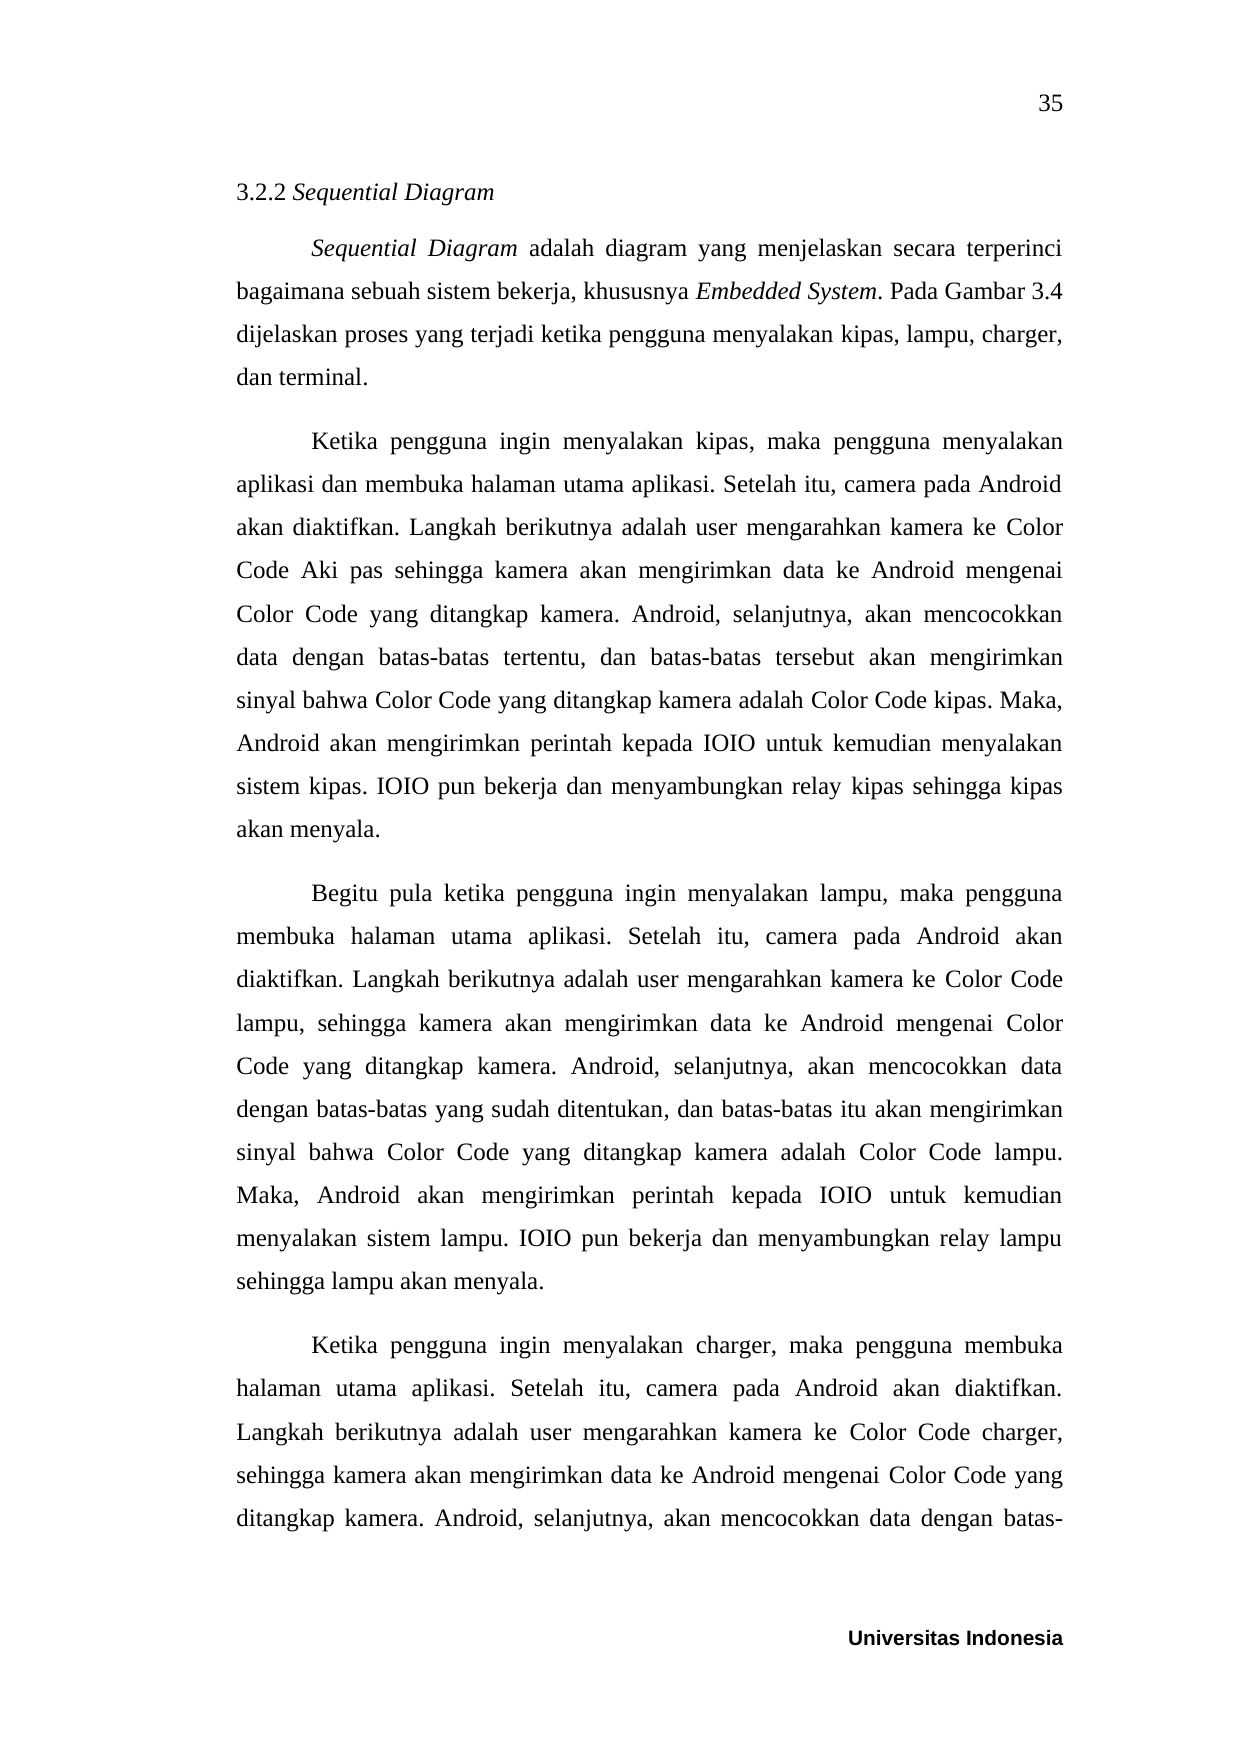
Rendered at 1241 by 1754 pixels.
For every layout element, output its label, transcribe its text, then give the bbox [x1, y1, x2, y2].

text Begitu pula ketika pengguna ingin menyalakan lampu, maka pengguna membuka halaman utama aplikasi. Setelah itu, camera pada Android akan diaktifkan. Langkah berikutnya adalah user mengarahkan kamera ke Color Code lampu, sehingga kamera akan mengirimkan data ke Android mengenai Color Code yang ditangkap kamera. Android, selanjutnya, akan mencocokkan data dengan batas-batas yang sudah ditentukan, dan batas-batas itu akan mengirimkan sinyal bahwa Color Code yang ditangkap kamera adalah Color Code lampu. Maka, Android akan mengirimkan perintah kepada IOIO untuk kemudian menyalakan sistem lampu. IOIO pun bekerja dan menyambungkan relay lampu sehingga lampu akan menyala. [236, 878, 1063, 1295]
text Ketika pengguna ingin menyalakan kipas, maka pengguna menyalakan aplikasi dan membuka halaman utama aplikasi. Setelah itu, camera pada Android akan diaktifkan. Langkah berikutnya adalah user mengarahkan kamera ke Color Code Aki pas sehingga kamera akan mengirimkan data ke Android mengenai Color Code yang ditangkap kamera. Android, selanjutnya, akan mencocokkan data dengan batas-batas tertentu, dan batas-batas tersebut akan mengirimkan sinyal bahwa Color Code yang ditangkap kamera adalah Color Code kipas. Maka, Android akan mengirimkan perintah kepada IOIO untuk kemudian menyalakan sistem kipas. IOIO pun bekerja dan menyambungkan relay kipas sehingga kipas akan menyala. [236, 426, 1063, 843]
subtitle 3.2.2 Sequential Diagram [236, 177, 1063, 206]
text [236, 1330, 1063, 1532]
text Sequential Diagram adalah diagram yang menjelaskan secara terperinci bagaimana sebuah sistem bekerja, khususnya Embedded System. Pada Gambar 3.4 dijelaskan proses yang terjadi ketika pengguna menyalakan kipas, lampu, charger, dan terminal. [236, 233, 1063, 391]
